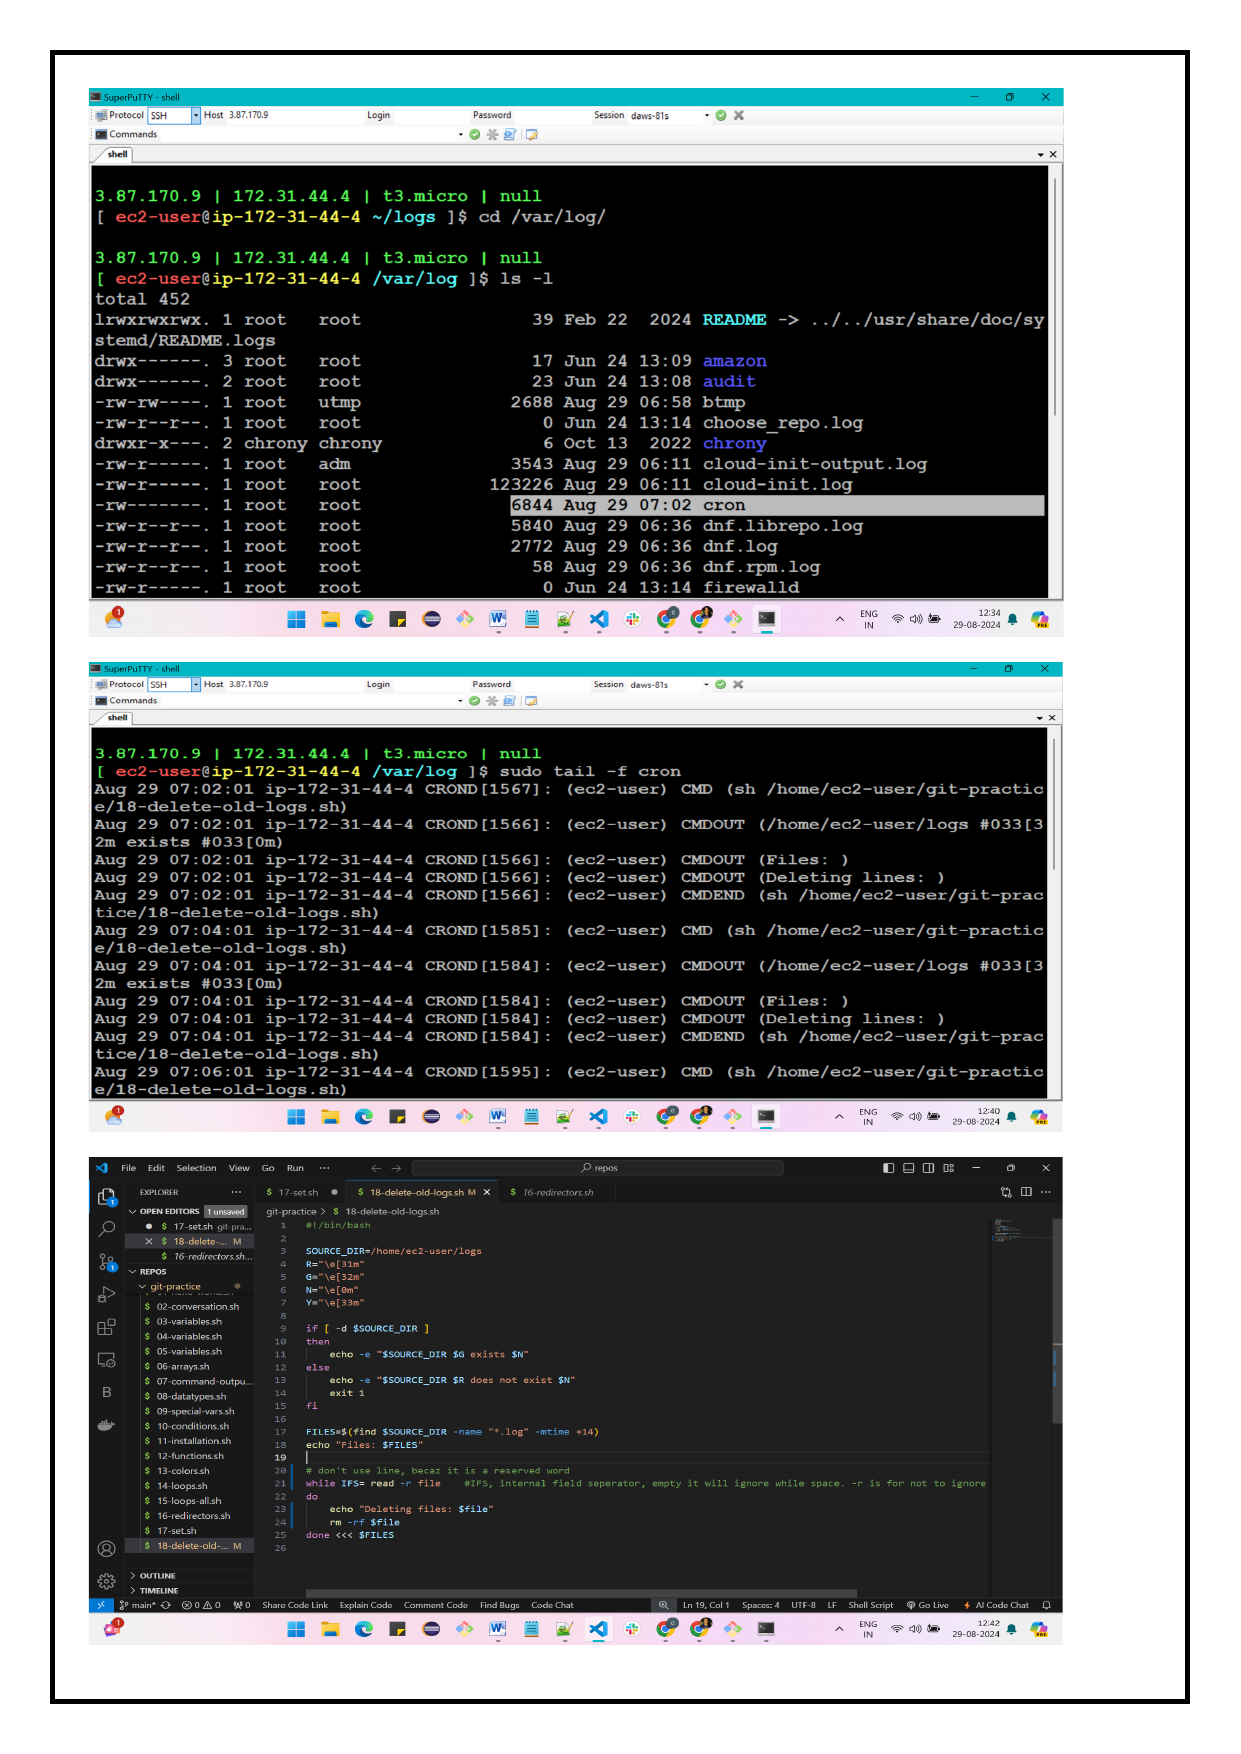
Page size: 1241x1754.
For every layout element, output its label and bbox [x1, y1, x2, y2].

picture [88, 1157, 1063, 1645]
picture [88, 88, 1064, 637]
picture [88, 662, 1063, 1132]
